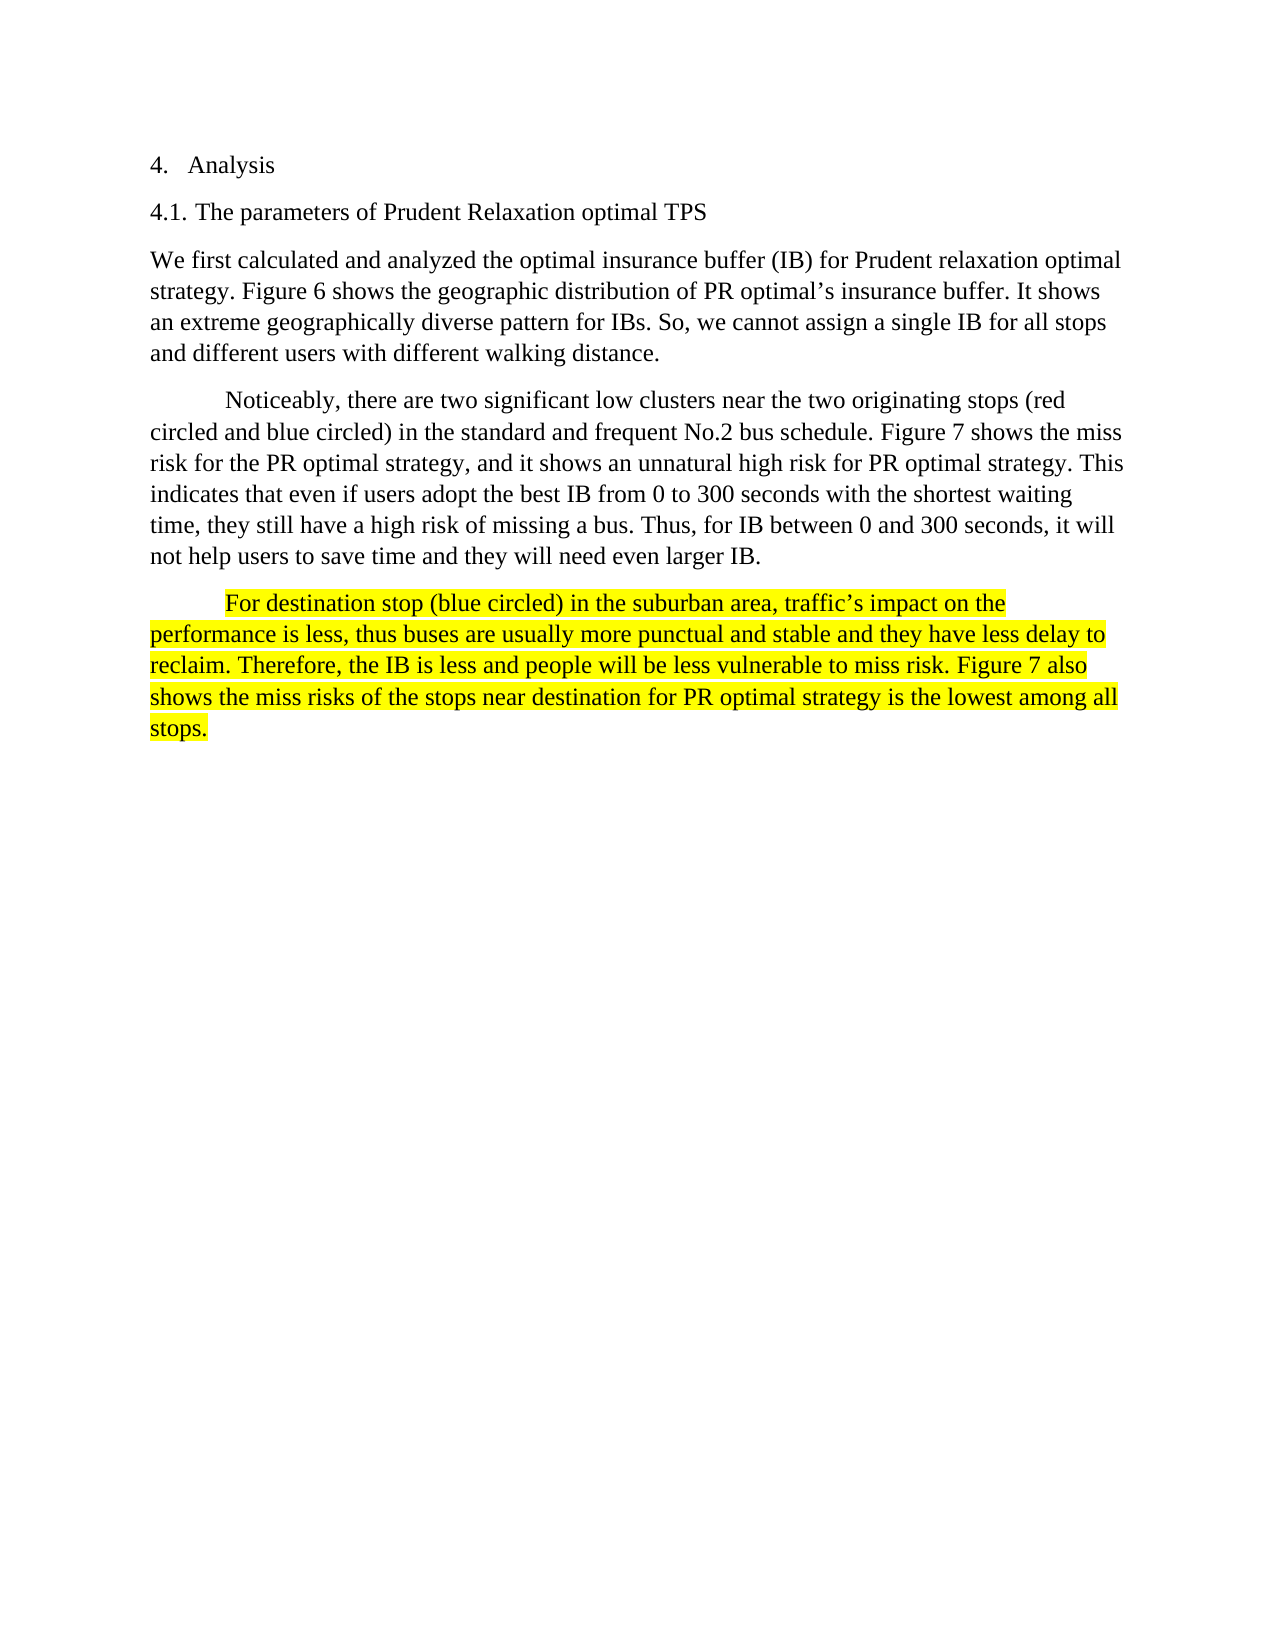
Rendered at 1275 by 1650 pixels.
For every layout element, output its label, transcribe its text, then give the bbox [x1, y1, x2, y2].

text We first calculated and analyzed the optimal insurance buffer (IB) for Prudent relaxation optimal strategy. Figure 5 shows the geographic distribution of PR optimal’s insurance buffer. It shows an extreme geographically diverse pattern for IBs. So, we cannot assign a single IB for all stops and different users with different walking distance. [150, 245, 1125, 367]
text Noticeably, there are two significant low clusters near the two originating stops (red circled and blue circled) in the standard and frequent No.2 bus schedule. Figure 6 shows the miss risk for the PR optimal strategy, and it shows an unnatural high risk for PR optimal strategy. This indicates that even if users adopt the best IB from 0 to 300 seconds with the shortest waiting time, they still have a high risk of missing a bus. Thus, for IB between 0 and 300 seconds, it will not help users to save time and they will need even larger IB. [150, 386, 1125, 569]
list The parameters of Prudent Relaxation optimal TPS [150, 197, 1125, 226]
list Analysis [150, 150, 1125, 179]
text For destination stop (blue circled) in the suburban area, traffic’s impact on the performance is less, thus buses are usually more punctual and stable and they have less delay to reclaim. Therefore, the IB is less and people will be less vulnerable to miss risk. Figure 6 also shows the miss risks of the stops near destination for PR optimal strategy is the lowest among all stops. [150, 588, 1125, 741]
